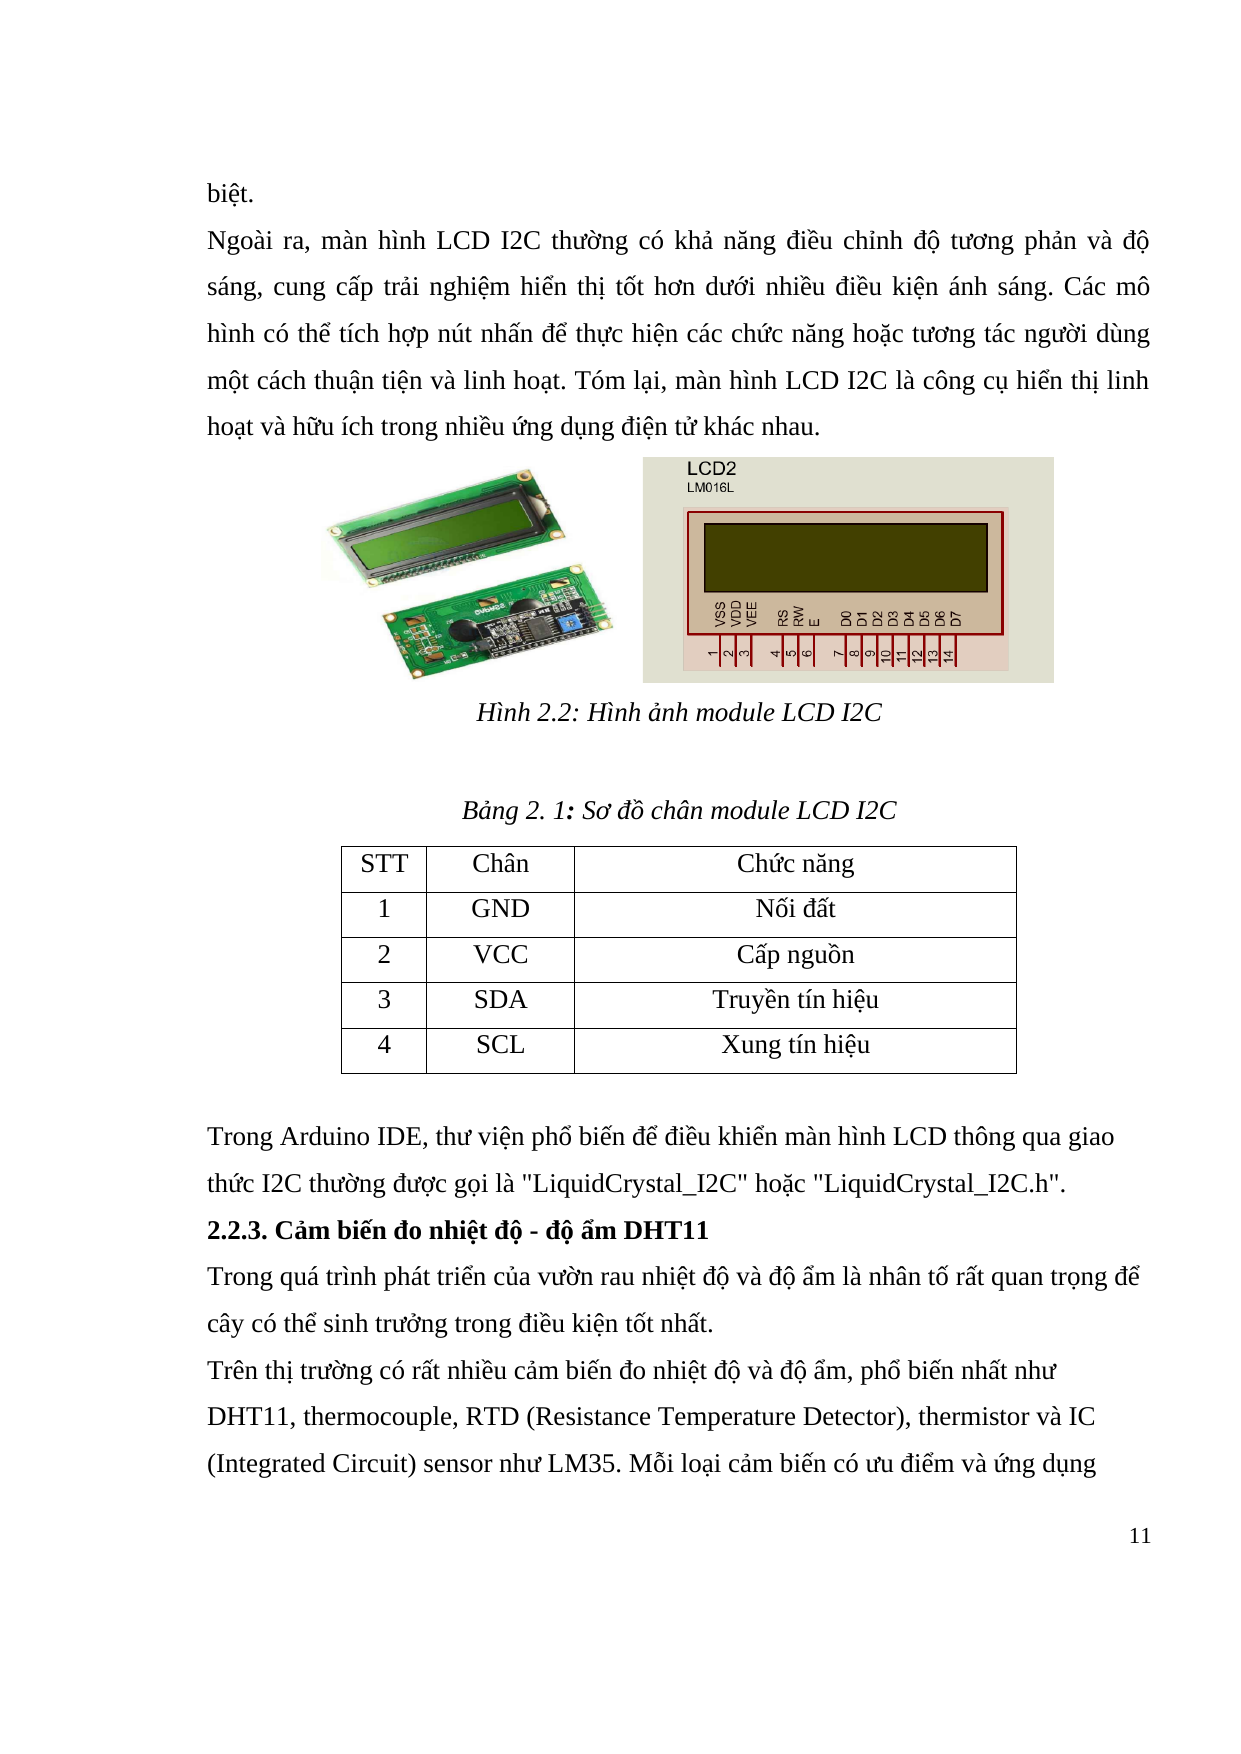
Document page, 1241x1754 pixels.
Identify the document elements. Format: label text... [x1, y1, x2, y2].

table_header Chức năng [575, 847, 1016, 892]
table_cell 1 [342, 893, 426, 937]
table_cell 2 [342, 938, 426, 982]
table_cell SCL [427, 1029, 574, 1073]
table_cell VCC [427, 938, 574, 982]
text Hình 2.2: Hình ảnh module LCD I2C [207, 696, 1152, 727]
table_header STT [342, 847, 426, 892]
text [207, 1354, 1152, 1478]
table_cell SDA [427, 983, 574, 1027]
picture [321, 466, 620, 683]
text Ngoài ra, màn hình LCD I2C thường có khả năng điều chỉnh độ tương phản và độ sáng, cung cấp trải nghiệm hiển thị tốt hơn dưới nhiều điều kiện ánh sáng. Các mô hình có thể tích hợp nút nhấn để thực hiện các chức năng hoặc tương tác người dùng một cách thuận tiện và linh hoạt. Tóm lại, màn hình LCD I2C là công cụ hiển thị linh hoạt và hữu ích trong nhiều ứng dụng điện tử khác nhau. [207, 224, 1152, 442]
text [207, 177, 1152, 208]
text Bảng 2. 1: Sơ đồ chân module LCD I2C [207, 794, 1152, 825]
list 2.2.3. Cảm biến đo nhiệt độ - độ ẩm DHT11 [207, 1214, 1152, 1245]
picture [642, 457, 1054, 683]
table_header Chân [427, 847, 574, 892]
text Trong Arduino IDE, thư viện phổ biến để điều khiển màn hình LCD thông qua giao thức I2C thường được gọi là "LiquidCrystal_I2C" hoặc "LiquidCrystal_I2C.h". [207, 1121, 1152, 1198]
table_cell Truyền tín hiệu [575, 983, 1016, 1027]
table_cell Nối đất [575, 893, 1016, 937]
text Trong quá trình phát triển của vườn rau nhiệt độ và độ ẩm là nhân tố rất quan trọng để cây có thể sinh trưởng trong điều kiện tốt nhất. [207, 1261, 1152, 1338]
table_cell GND [427, 893, 574, 937]
table_cell Xung tín hiệu [575, 1029, 1016, 1073]
table_cell Cấp nguồn [575, 938, 1016, 982]
table_cell 4 [342, 1029, 426, 1073]
table_cell 3 [342, 983, 426, 1027]
